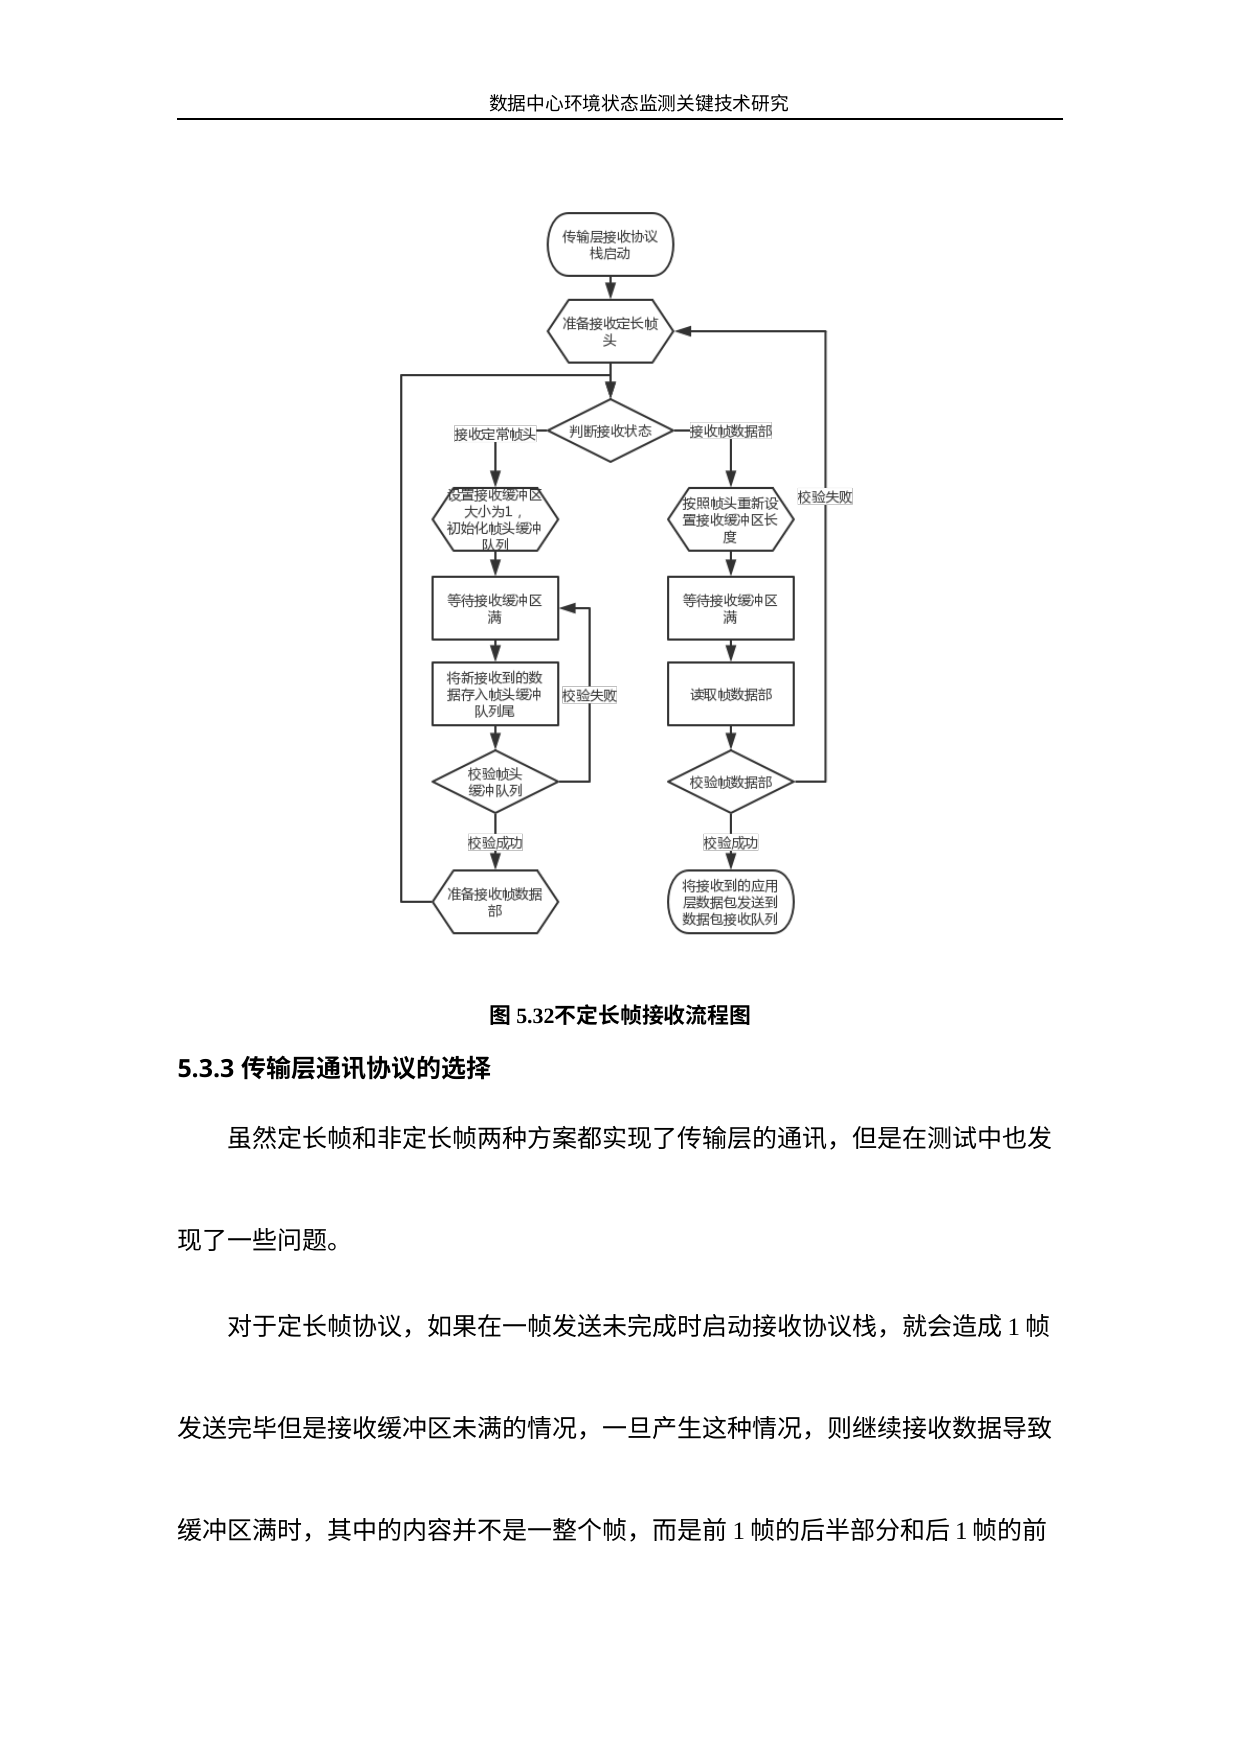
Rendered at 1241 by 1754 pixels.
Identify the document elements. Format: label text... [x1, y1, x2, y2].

picture [351, 163, 889, 998]
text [177, 1291, 1063, 1562]
subtitle 传输层通讯协议的选择 [177, 1048, 1063, 1084]
text 虽然定长帧和非定长帧两种方案都实现了传输层的通讯，但是在测试中也发现了一些问题。 [177, 1103, 1063, 1272]
